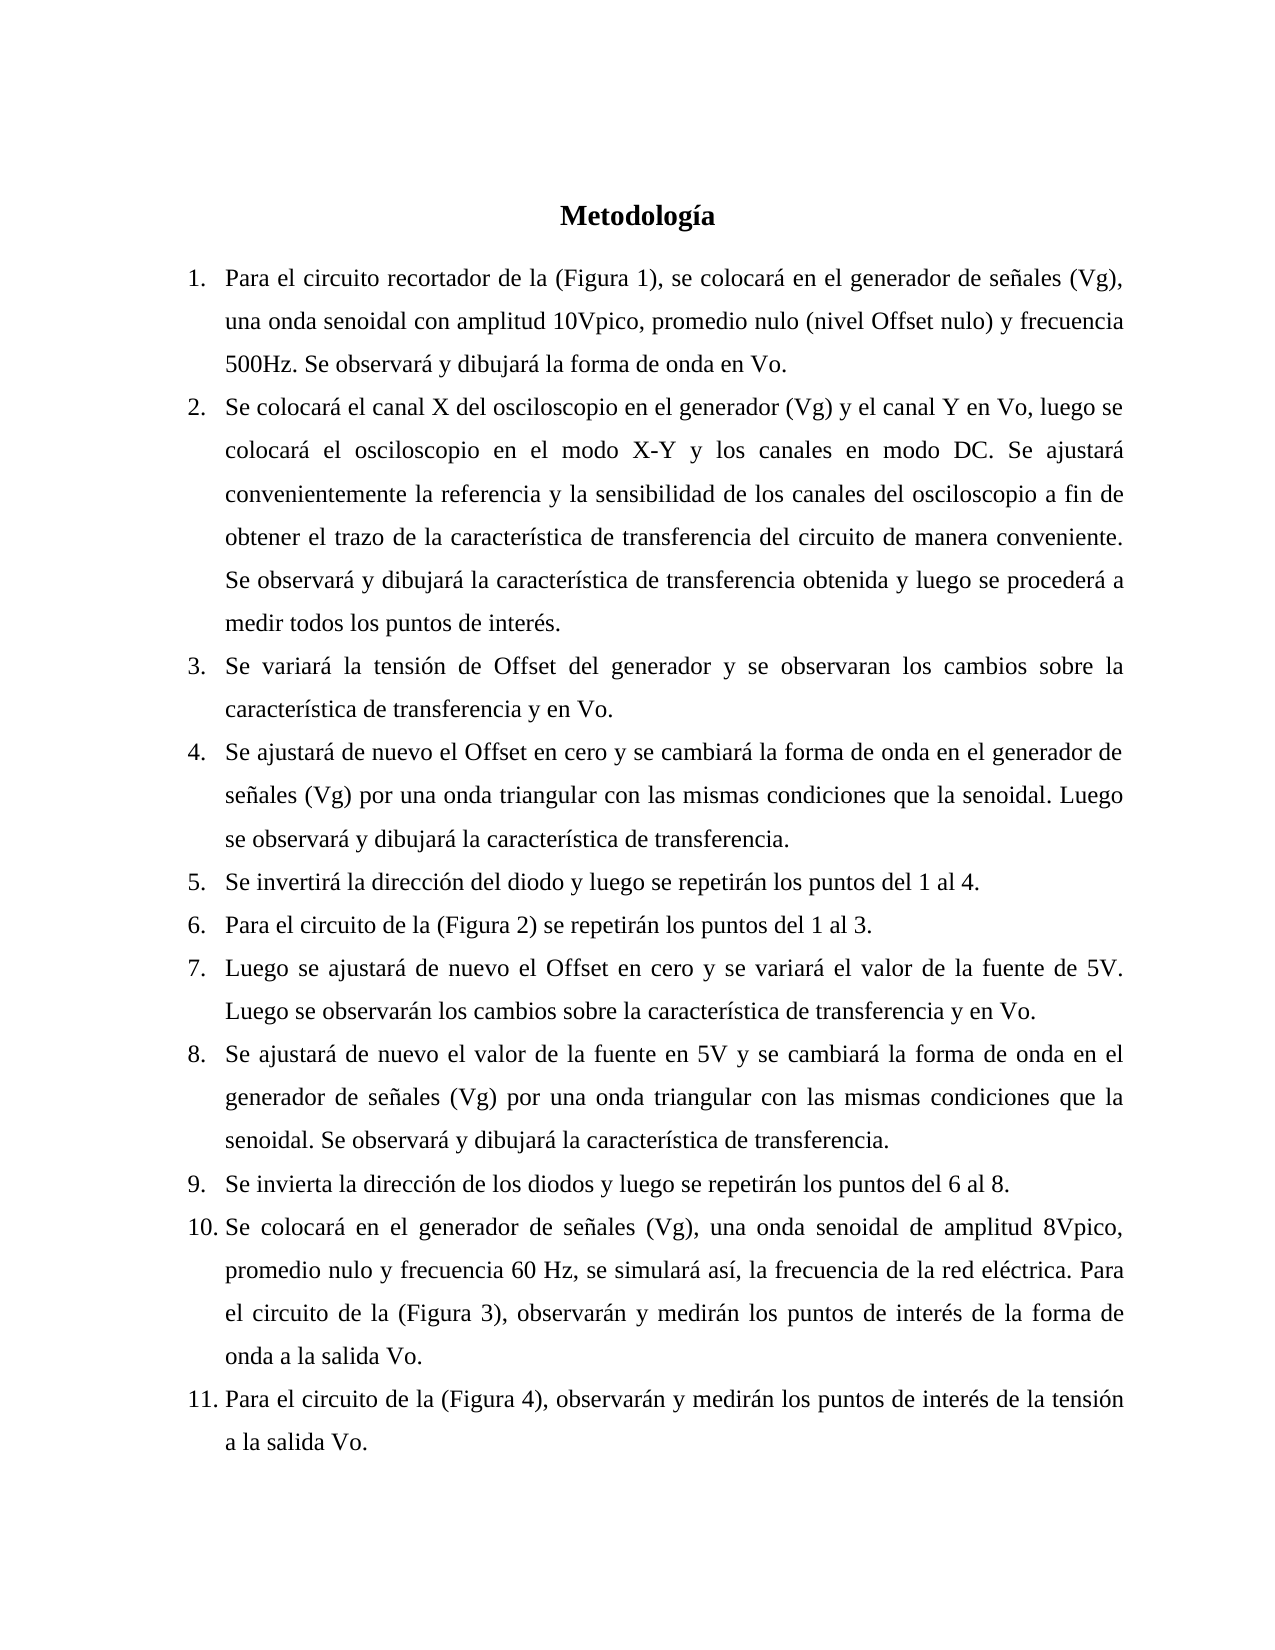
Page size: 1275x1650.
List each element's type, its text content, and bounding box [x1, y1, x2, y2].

list Se colocará el canal X del osciloscopio en el generador (Vg) y el canal Y en Vo, luego se colocará el osciloscopio en el modo X-Y y los canales en modo DC. Se ajustará convenientemente la referencia y la sensibilidad de los canales del osciloscopio a fin de obtener el trazo de la característica de transferencia del circuito de manera conveniente. Se observará y dibujará la característica de transferencia obtenida y luego se procederá a medir todos los puntos de interés. [187, 392, 1125, 637]
list Se colocará en el generador de señales (Vg), una onda senoidal de amplitud 8Vpico, promedio nulo y frecuencia 60 Hz, se simulará así, la frecuencia de la red eléctrica. Para el circuito de la (Figura 3), observarán y medirán los puntos de interés de la forma de onda a la salida Vo. [187, 1212, 1125, 1370]
list Se ajustará de nuevo el Offset en cero y se cambiará la forma de onda en el generador de señales (Vg) por una onda triangular con las mismas condiciones que la senoidal. Luego se observará y dibujará la característica de transferencia. [187, 737, 1125, 852]
list Se variará la tensión de Offset del generador y se observaran los cambios sobre la característica de transferencia y en Vo. [187, 651, 1125, 723]
list Luego se ajustará de nuevo el Offset en cero y se variará el valor de la fuente de 5V. Luego se observarán los cambios sobre la característica de transferencia y en Vo. [187, 953, 1125, 1025]
list Para el circuito recortador de la (Figura 1), se colocará en el generador de señales (Vg), una onda senoidal con amplitud 10Vpico, promedio nulo (nivel Offset nulo) y frecuencia 500Hz. Se observará y dibujará la forma de onda en Vo. [187, 263, 1125, 378]
list Para el circuito de la (Figura 2) se repetirán los puntos del 1 al 3. [187, 910, 1125, 939]
text Metodología [150, 198, 1125, 231]
list Para el circuito de la (Figura 4), observarán y medirán los puntos de interés de la tensión a la salida Vo. [187, 1384, 1125, 1456]
list Se ajustará de nuevo el valor de la fuente en 5V y se cambiará la forma de onda en el generador de señales (Vg) por una onda triangular con las mismas condiciones que la senoidal. Se observará y dibujará la característica de transferencia. [187, 1039, 1125, 1154]
list Se invierta la dirección de los diodos y luego se repetirán los puntos del 6 al 8. [187, 1169, 1125, 1197]
list Se invertirá la dirección del diodo y luego se repetirán los puntos del 1 al 4. [187, 867, 1125, 896]
